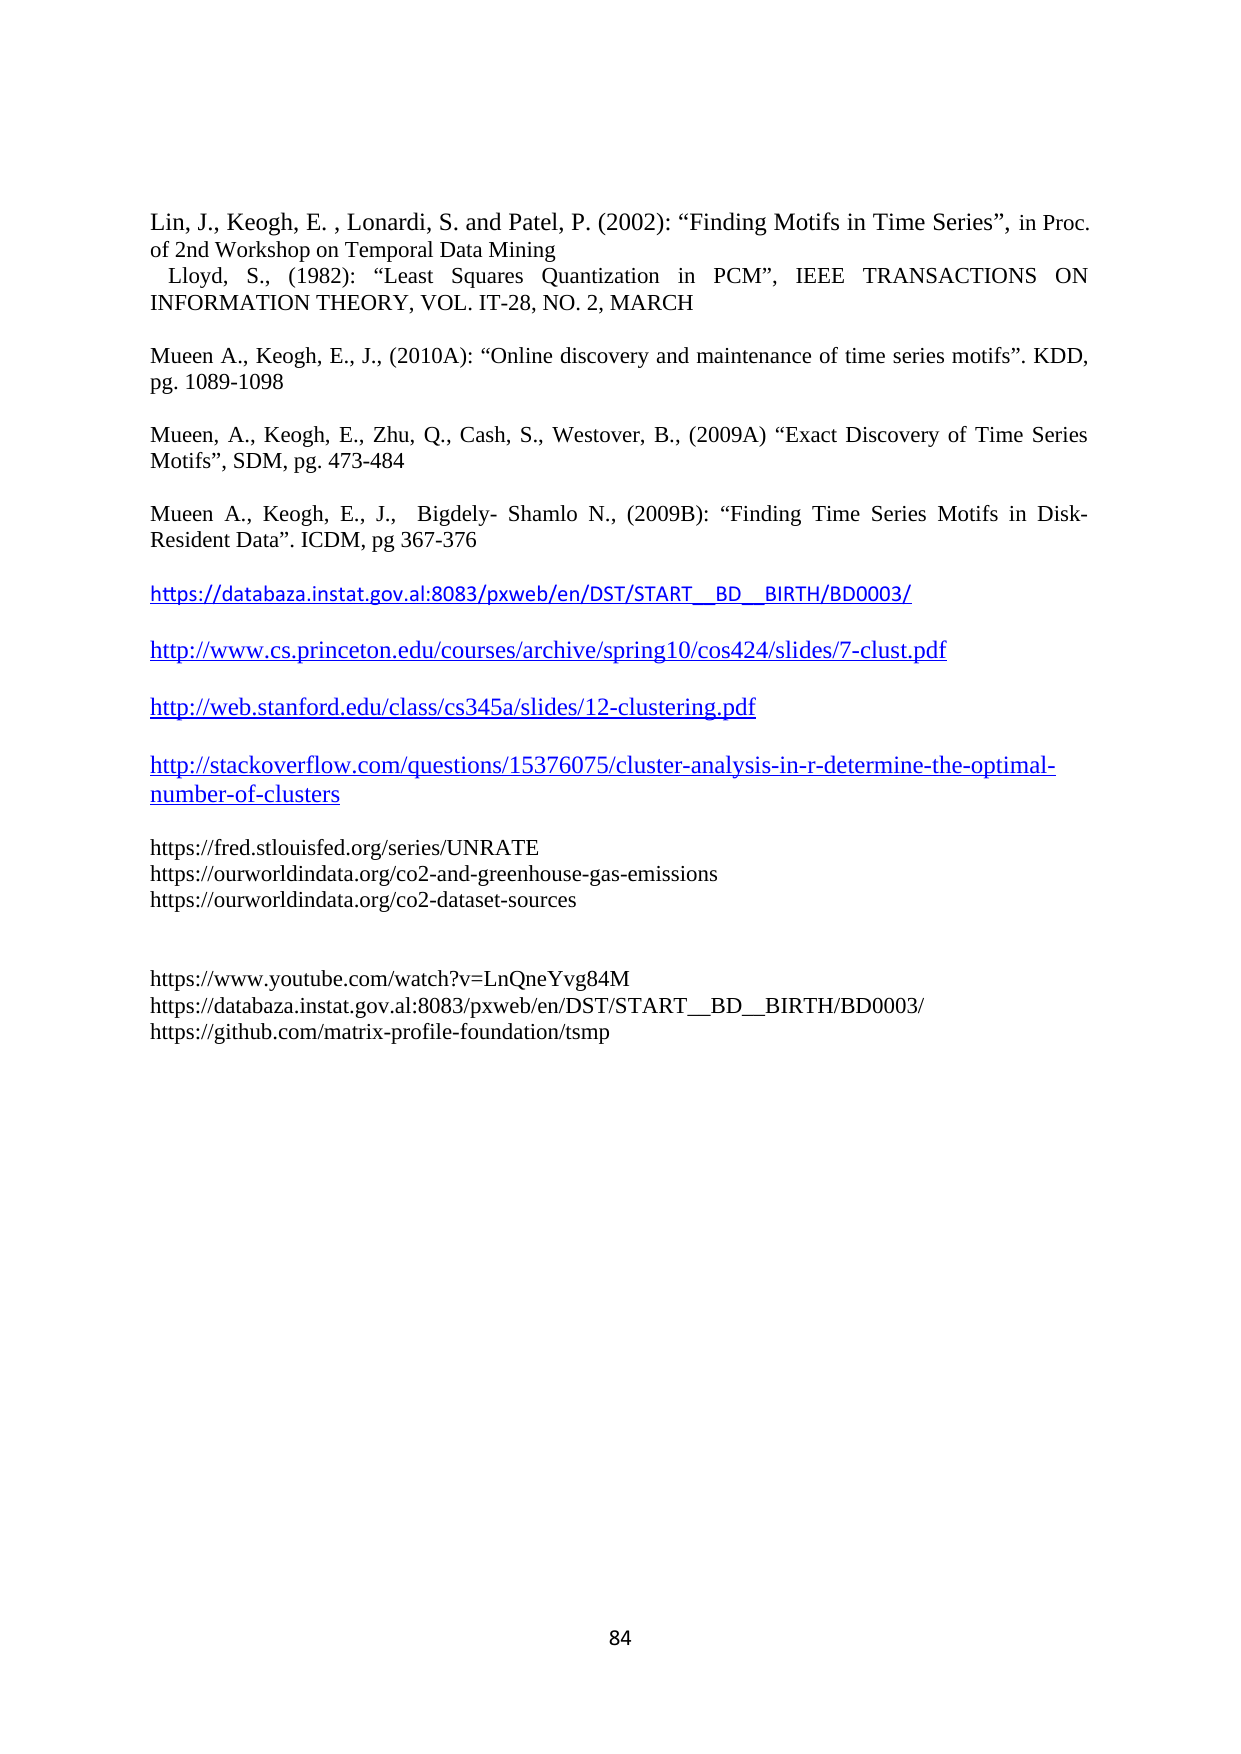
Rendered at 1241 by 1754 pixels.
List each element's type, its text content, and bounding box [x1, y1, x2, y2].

text https://www.youtube.com/watch?v=LnQneYvg84M [150, 966, 1090, 992]
text https://databaza.instat.gov.al:8083/pxweb/en/DST/START__BD__BIRTH/BD0003/ [150, 992, 1090, 1018]
text https://databaza.instat.gov.al:8083/pxweb/en/DST/START__BD__BIRTH/BD0003/ [150, 579, 1090, 607]
text https://github.com/matrix-profile-foundation/tsmp [150, 1018, 1090, 1044]
text Lloyd, S., (1982): “Least Squares Quantization in PCM”, IEEE TRANSACTIONS ON INFORMATION THEORY, VOL. IT-28, NO. 2, MARCH [150, 263, 1090, 315]
text http://stackoverflow.com/questions/15376075/cluster-analysis-in-r-determine-the-optimal-number-of-clusters [150, 750, 1090, 807]
text Lin, J., Keogh, E. , Lonardi, S. and Patel, P. (2002): “Finding Motifs in Time Series”, in Proc. of 2nd Workshop on Temporal Data Mining [150, 207, 1090, 263]
text http://www.cs.princeton.edu/courses/archive/spring10/cos424/slides/7-clust.pdf [150, 635, 1090, 664]
text https://fred.stlouisfed.org/series/UNRATE [150, 834, 1090, 860]
text Mueen A., Keogh, E., J., Bigdely- Shamlo N., (2009B): “Finding Time Series Motifs in Disk-Resident Data”. ICDM, pg 367-376 [150, 500, 1090, 552]
text https://ourworldindata.org/co2-and-greenhouse-gas-emissions [150, 860, 1090, 886]
text Mueen A., Keogh, E., J., (2010A): “Online discovery and maintenance of time series motifs”. KDD, pg. 1089-1098 [150, 342, 1090, 394]
text http://web.stanford.edu/class/cs345a/slides/12-clustering.pdf [150, 692, 1090, 721]
text https://ourworldindata.org/co2-dataset-sources [150, 886, 1090, 913]
text Mueen, A., Keogh, E., Zhu, Q., Cash, S., Westover, B., (2009A) “Exact Discovery of Time Series Motifs”, SDM, pg. 473-484 [150, 421, 1090, 473]
